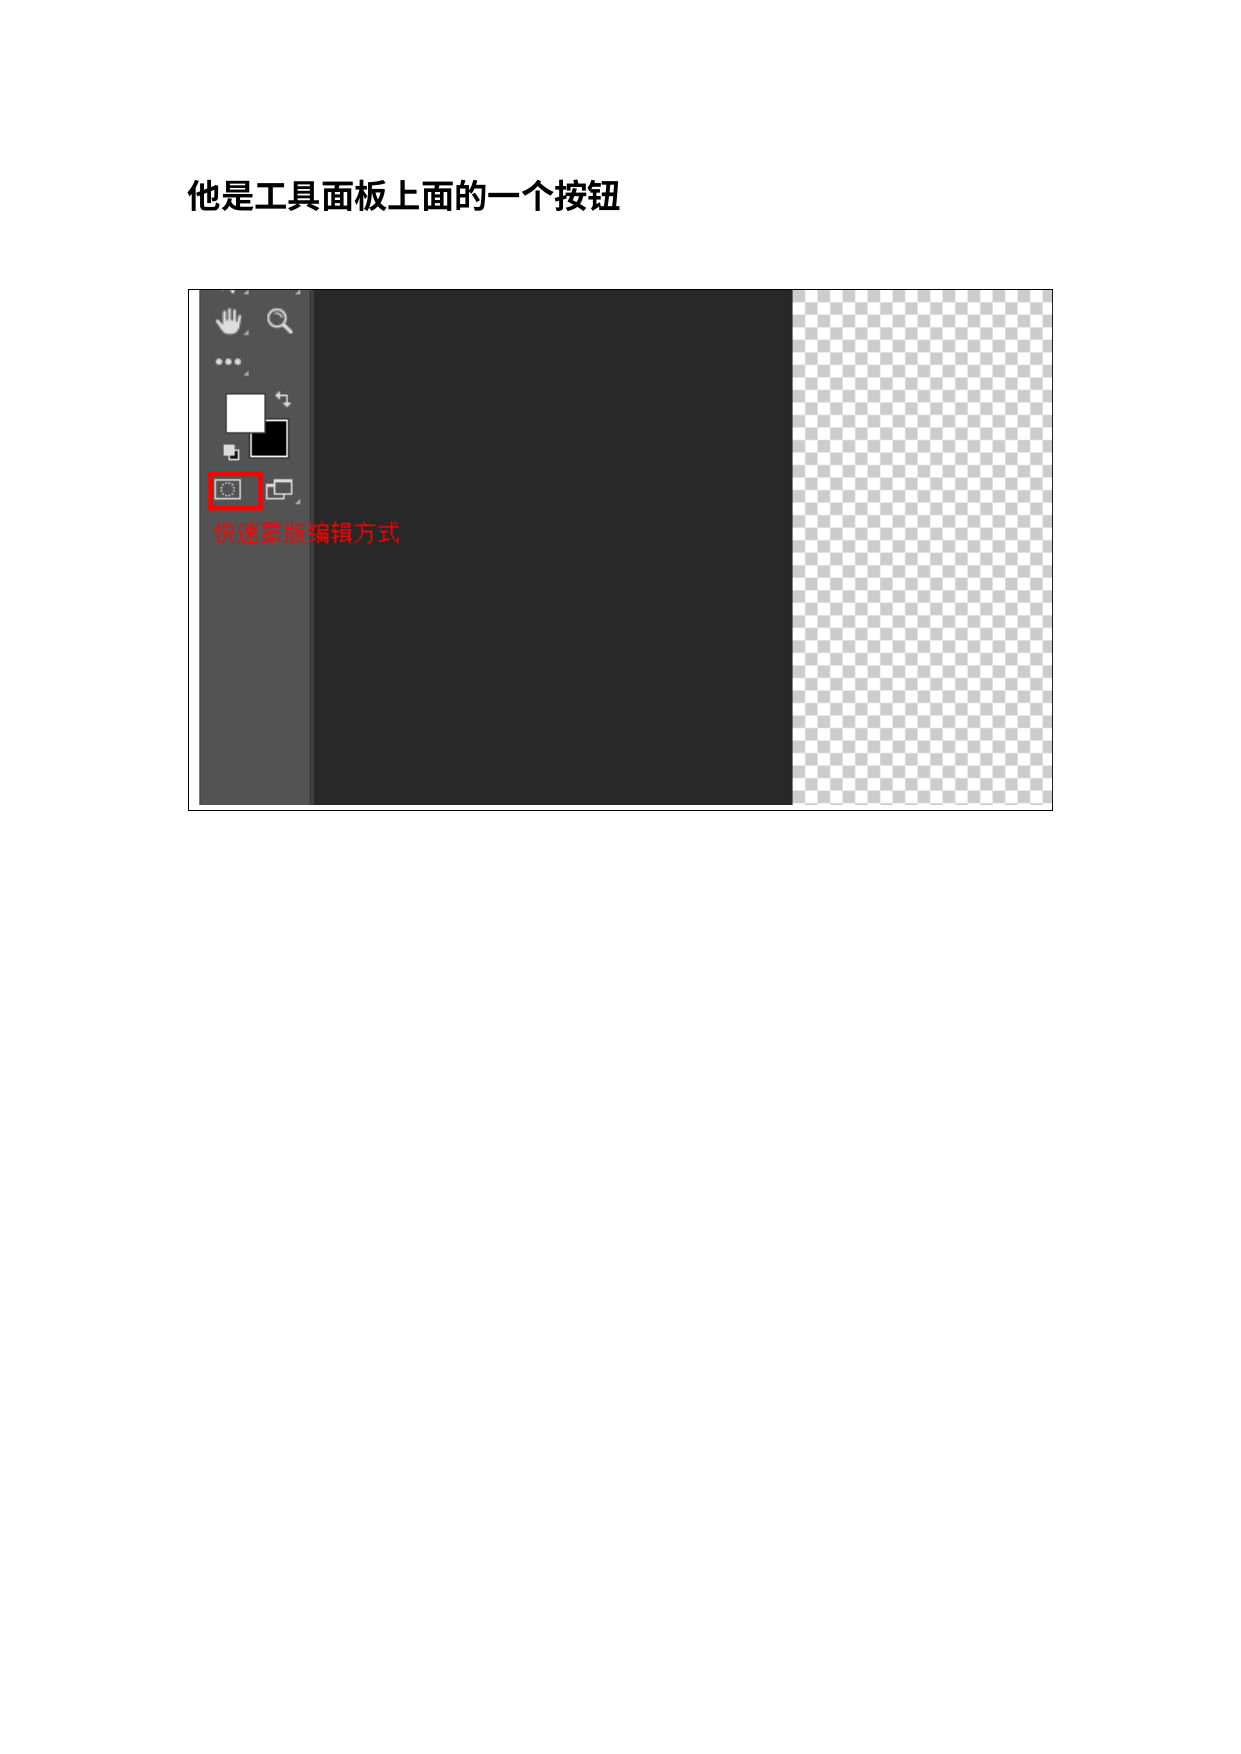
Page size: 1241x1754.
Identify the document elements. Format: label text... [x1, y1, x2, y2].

table_header [189, 290, 1052, 810]
picture [199, 290, 1053, 805]
subtitle 他是工具面板上面的一个按钮 [187, 162, 1053, 227]
